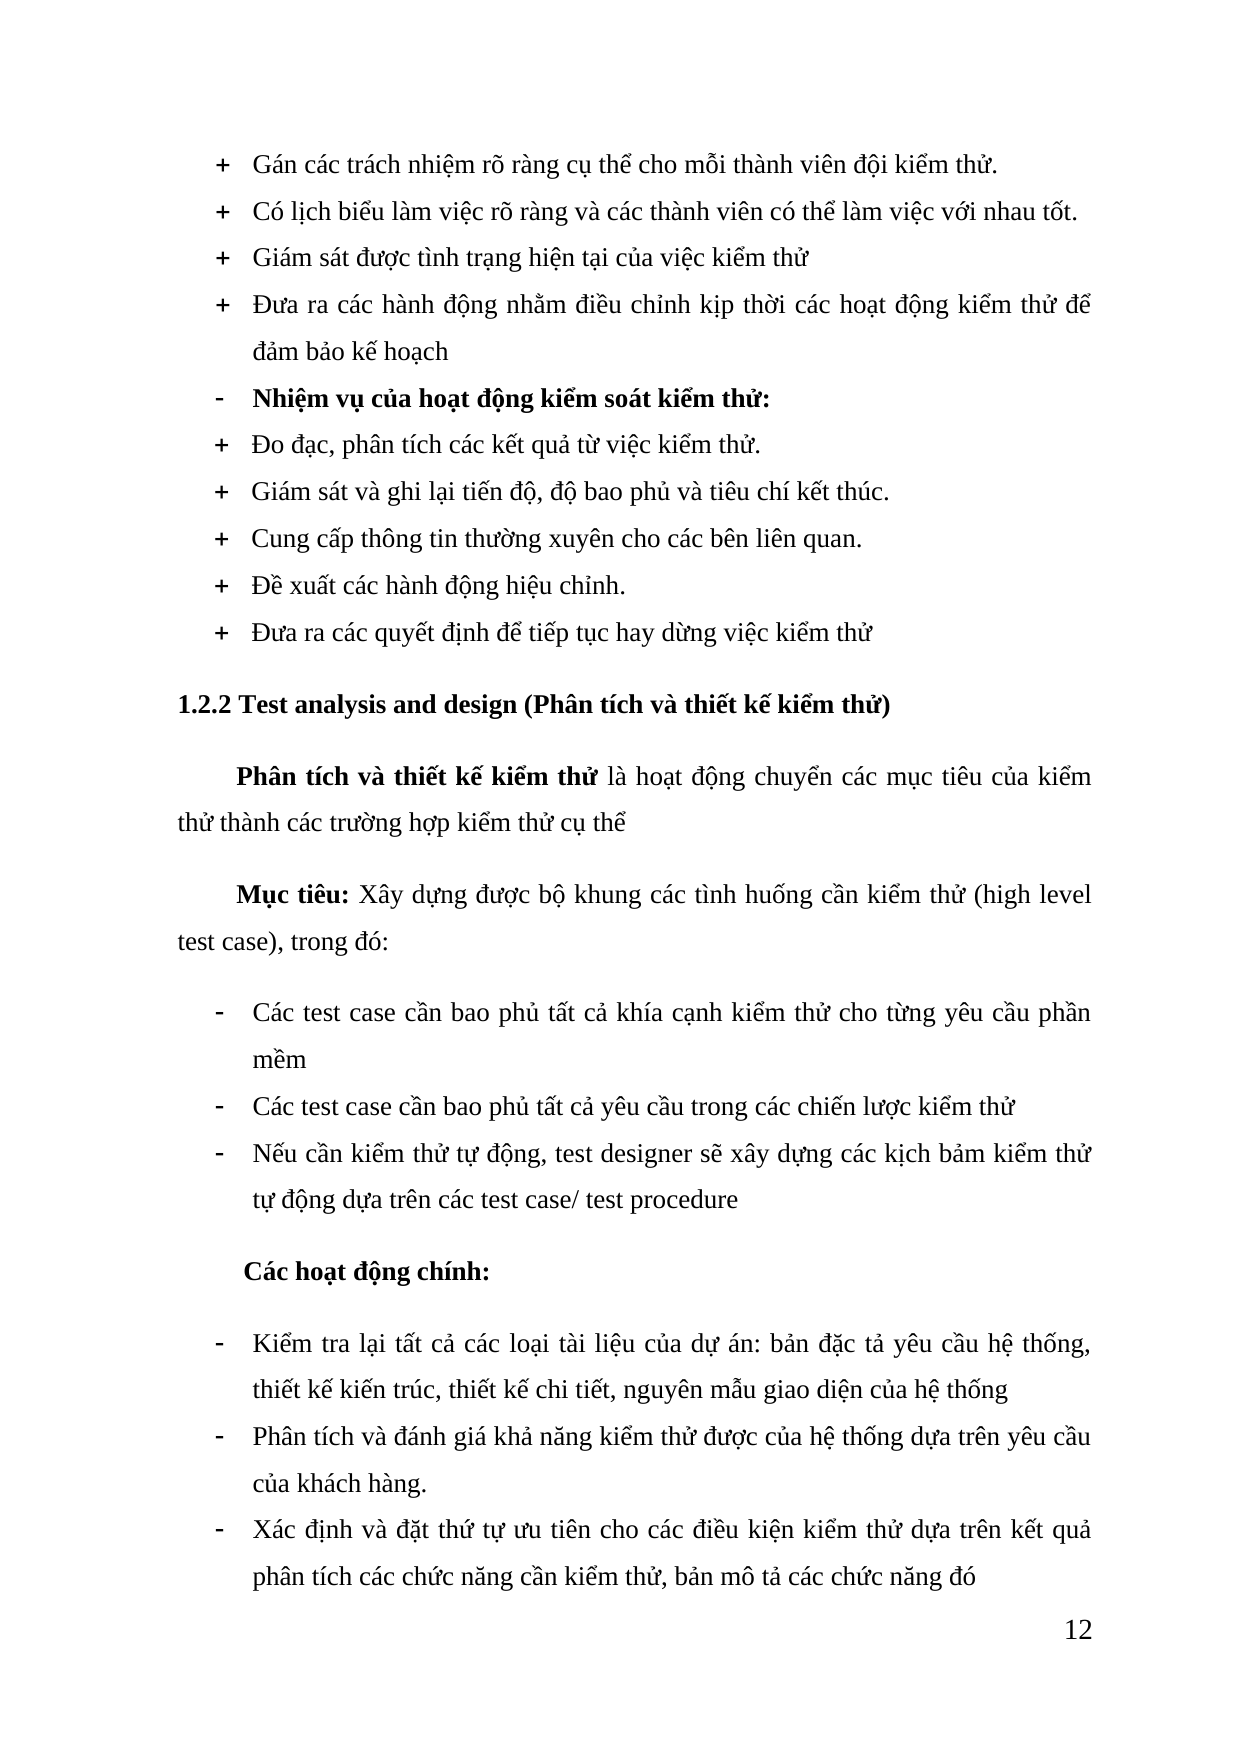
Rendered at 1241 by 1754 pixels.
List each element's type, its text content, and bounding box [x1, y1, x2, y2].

text Mục tiêu: Xây dựng được bộ khung các tình huống cần kiểm thử (high level test case), trong đó: [177, 878, 1092, 956]
list Đưa ra các hành động nhằm điều chỉnh kịp thời các hoạt động kiểm thử để đảm bảo kế hoạch [215, 288, 1092, 366]
list Cung cấp thông tin thường xuyên cho các bên liên quan. [213, 522, 1092, 554]
subtitle Test analysis and design (Phân tích và thiết kế kiểm thử) [177, 688, 1092, 719]
list Giám sát và ghi lại tiến độ, độ bao phủ và tiêu chí kết thúc. [213, 476, 1092, 507]
list Đưa ra các quyết định để tiếp tục hay dừng việc kiểm thử [213, 616, 1092, 647]
list Đo đạc, phân tích các kết quả từ việc kiểm thử. [213, 429, 1092, 460]
list Kiểm tra lại tất cả các loại tài liệu của dự án: bản đặc tả yêu cầu hệ thống, thiết kế kiến trúc, thiết kế chi tiết, nguyên mẫu giao diện của hệ thống [215, 1327, 1092, 1405]
text Phân tích và thiết kế kiểm thử là hoạt động chuyển các mục tiêu của kiểm thử thành các trường hợp kiểm thử cụ thể [177, 760, 1092, 837]
list Các test case cần bao phủ tất cả khía cạnh kiểm thử cho từng yêu cầu phần mềm [215, 996, 1092, 1074]
list Phân tích và đánh giá khả năng kiểm thử được của hệ thống dựa trên yêu cầu của khách hàng. [215, 1420, 1092, 1498]
list Nếu cần kiểm thử tự động, test designer sẽ xây dựng các kịch bảm kiểm thử tự động dựa trên các test case/ test procedure [215, 1137, 1092, 1214]
list Có lịch biểu làm việc rõ ràng và các thành viên có thể làm việc với nhau tốt. [215, 194, 1092, 226]
list Các test case cần bao phủ tất cả yêu cầu trong các chiến lược kiểm thử [215, 1090, 1092, 1121]
text Các hoạt động chính: [177, 1255, 1092, 1286]
list Nhiệm vụ của hoạt động kiểm soát kiểm thử: [215, 382, 1092, 413]
list Gán các trách nhiệm rõ ràng cụ thể cho mỗi thành viên đội kiểm thử. [215, 148, 1092, 179]
list Đề xuất các hành động hiệu chỉnh. [213, 569, 1092, 601]
list Xác định và đặt thứ tự ưu tiên cho các điều kiện kiểm thử dựa trên kết quả phân tích các chức năng cần kiểm thử, bản mô tả các chức năng đó [215, 1514, 1092, 1592]
list Giám sát được tình trạng hiện tại của việc kiểm thử [215, 241, 1092, 273]
